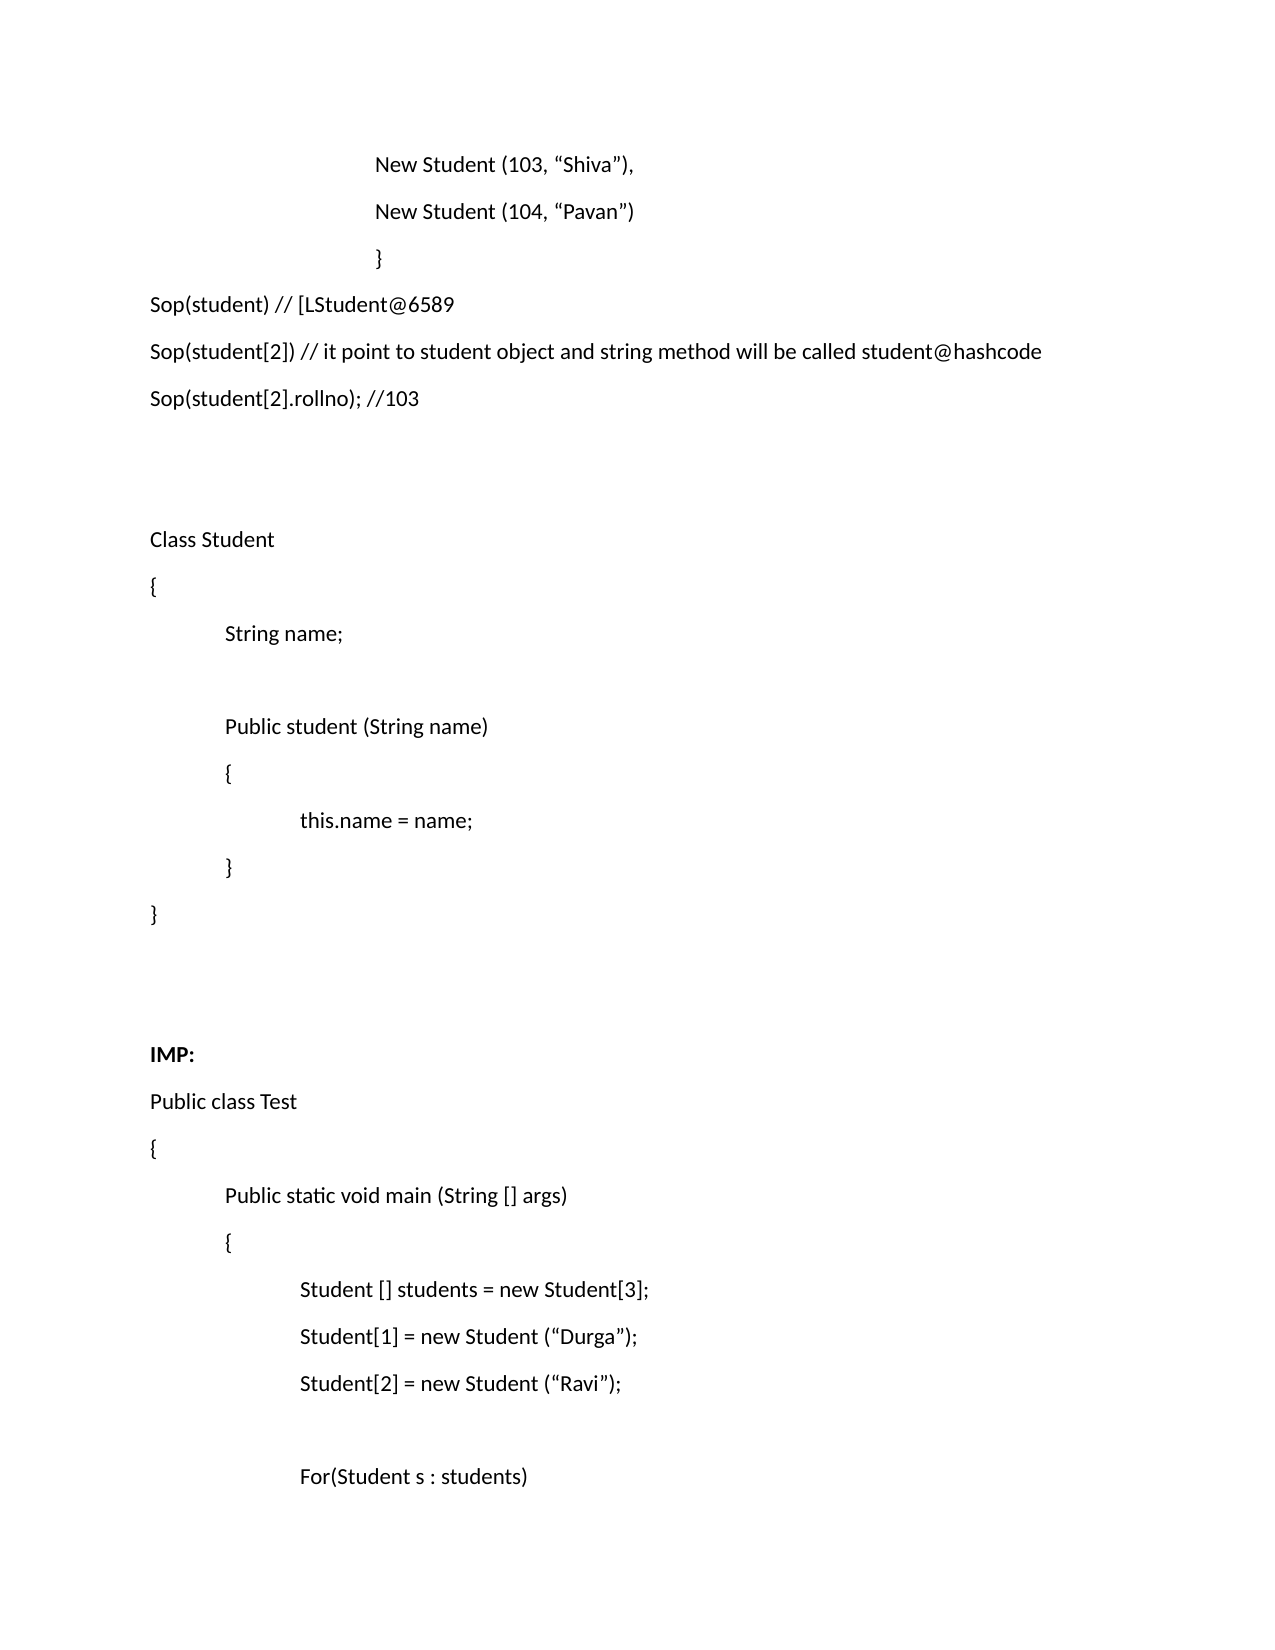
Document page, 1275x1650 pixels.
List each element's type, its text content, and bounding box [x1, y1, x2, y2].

text Public static void main (String [] args) [150, 1181, 1125, 1209]
text { [150, 1134, 1125, 1162]
text New Student (103, “Shiva”), [150, 150, 1125, 178]
text { [150, 572, 1125, 600]
text Sop(student[2]) // it point to student object and string method will be called student@hashcode [150, 337, 1125, 366]
text this.name = name; [150, 806, 1125, 834]
text { [150, 759, 1125, 787]
text New Student (104, “Pavan”) [150, 197, 1125, 225]
text Student[1] = new Student (“Durga”); [150, 1322, 1125, 1350]
text { [150, 1228, 1125, 1256]
text Student [] students = new Student[3]; [150, 1275, 1125, 1303]
text } [150, 900, 1125, 928]
text Class Student [150, 525, 1125, 553]
text } [300, 244, 1125, 272]
text Sop(student) // [LStudent@6589 [150, 291, 1125, 319]
text String name; [150, 619, 1125, 647]
text Sop(student[2].rollno); //103 [150, 384, 1125, 412]
text For(Student s : students) [150, 1462, 1125, 1491]
text IMP: [150, 1041, 1125, 1069]
text Public student (String name) [150, 712, 1125, 741]
text Public class Test [150, 1087, 1125, 1116]
text } [150, 853, 1125, 881]
text Student[2] = new Student (“Ravi”); [150, 1369, 1125, 1397]
